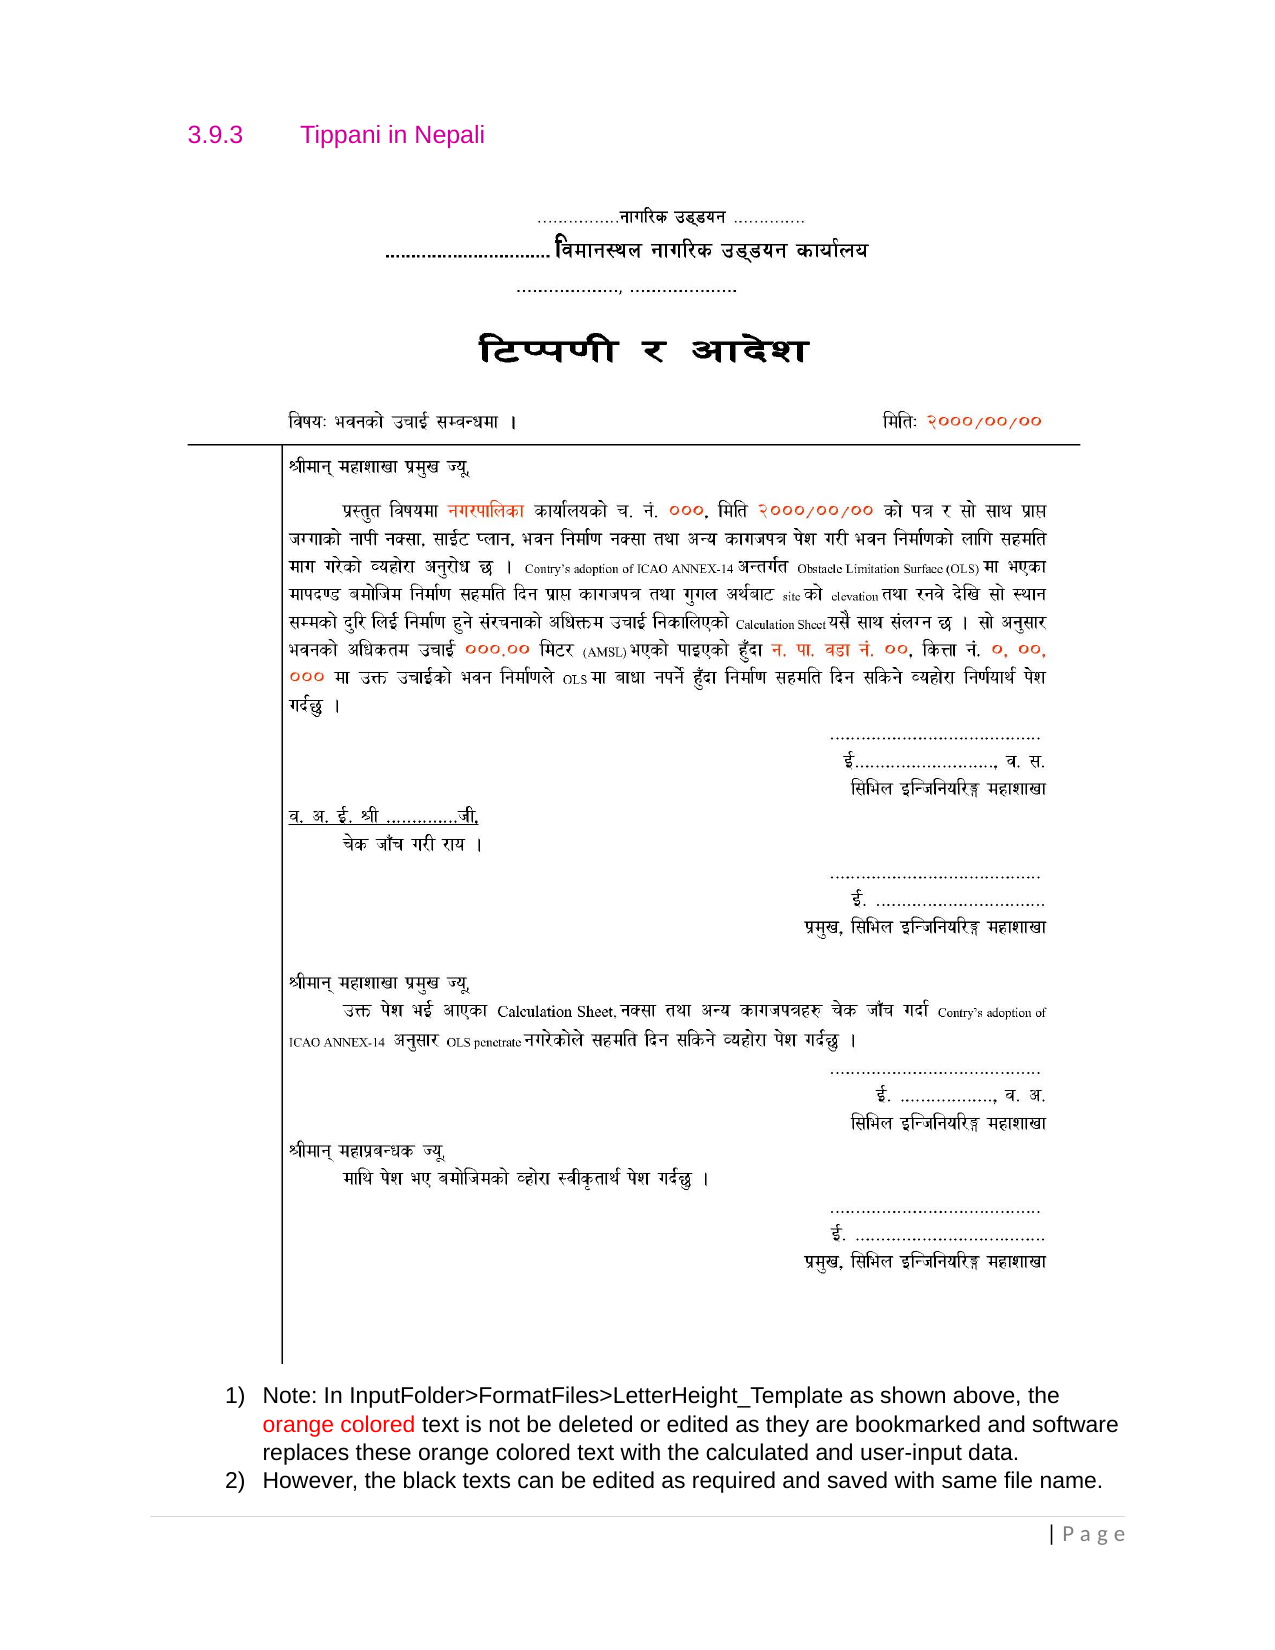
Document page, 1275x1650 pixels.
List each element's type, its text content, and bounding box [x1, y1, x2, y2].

list Note: In InputFolder>FormatFiles>LetterHeight_Template as shown above, the orange colored text is not be deleted or edited as they are bookmarked and software replaces these orange colored text with the calculated and user-input data. [225, 1382, 1125, 1465]
subtitle Tippani in Nepali [187, 120, 1125, 149]
picture [187, 196, 1081, 1364]
list However, the black texts can be edited as required and saved with same file name. [225, 1467, 1125, 1494]
